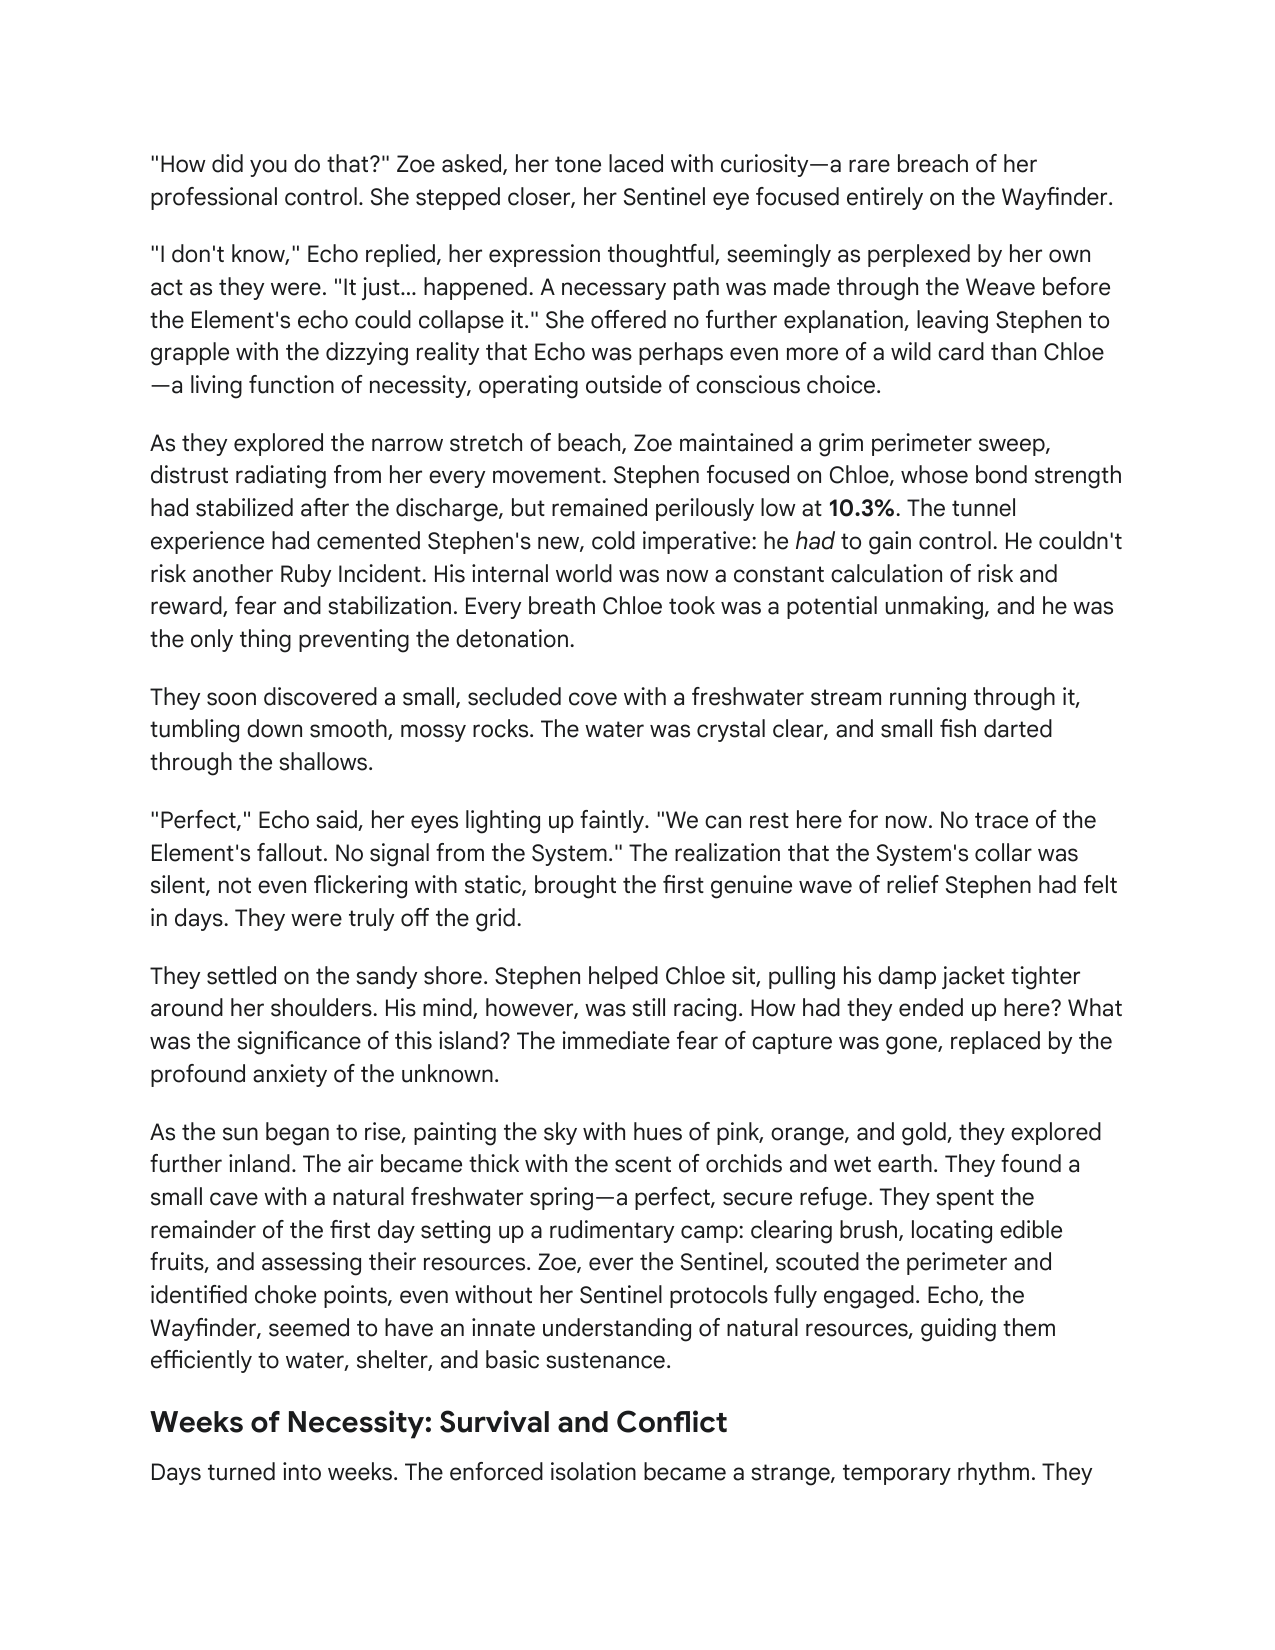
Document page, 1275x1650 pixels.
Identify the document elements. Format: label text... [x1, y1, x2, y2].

text They soon discovered a small, secluded cove with a freshwater stream running through it, tumbling down smooth, mossy rocks. The water was crystal clear, and small fish darted through the shallows. [150, 683, 1125, 777]
text As they explored the narrow stretch of beach, Zoe maintained a grim perimeter sweep, distrust radiating from her every movement. Stephen focused on Chloe, whose bond strength had stabilized after the discharge, but remained perilously low at 10.3%. The tunnel experience had cemented Stephen's new, cold imperative: he had to gain control. He couldn't risk another Ruby Incident. His internal world was now a constant calculation of risk and reward, fear and stabilization. Every breath Chloe took was a potential unmaking, and he was the only thing preventing the detonation. [150, 429, 1125, 654]
subtitle Weeks of Necessity: Survival and Conflict [150, 1404, 1125, 1441]
text They settled on the sandy shore. Stephen helped Chloe sit, pulling his damp jacket tighter around her shoulders. His mind, however, was still racing. How had they ended up here? What was the significance of this island? The immediate fear of capture was gone, replaced by the profound anxiety of the unknown. [150, 962, 1125, 1089]
text "How did you do that?" Zoe asked, her tone laced with curiosity—a rare breach of her professional control. She stepped closer, her Sentinel eye focused entirely on the Wayfinder. [150, 150, 1125, 211]
text "Perfect," Echo said, her eyes lighting up faintly. "We can rest here for now. No trace of the Element's fallout. No signal from the System." The realization that the System's collar was silent, not even flickering with static, brought the first genuine wave of relief Stephen had felt in days. They were truly off the grid. [150, 806, 1125, 933]
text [150, 1458, 1125, 1487]
text "I don't know," Echo replied, her expression thoughtful, seemingly as perplexed by her own act as they were. "It just… happened. A necessary path was made through the Weave before the Element's echo could collapse it." She offered no further explanation, leaving Stephen to grapple with the dizzying reality that Echo was perhaps even more of a wild card than Chloe—a living function of necessity, operating outside of conscious choice. [150, 240, 1125, 400]
text As the sun began to rise, painting the sky with hues of pink, orange, and gold, they explored further inland. The air became thick with the scent of orchids and wet earth. They found a small cave with a natural freshwater spring—a perfect, secure refuge. They spent the remainder of the first day setting up a rudimentary camp: clearing brush, locating edible fruits, and assessing their resources. Zoe, ever the Sentinel, scouted the perimeter and identified choke points, even without her Sentinel protocols fully engaged. Echo, the Wayfinder, seemed to have an innate understanding of natural resources, guiding them efficiently to water, shelter, and basic sustenance. [150, 1118, 1125, 1375]
